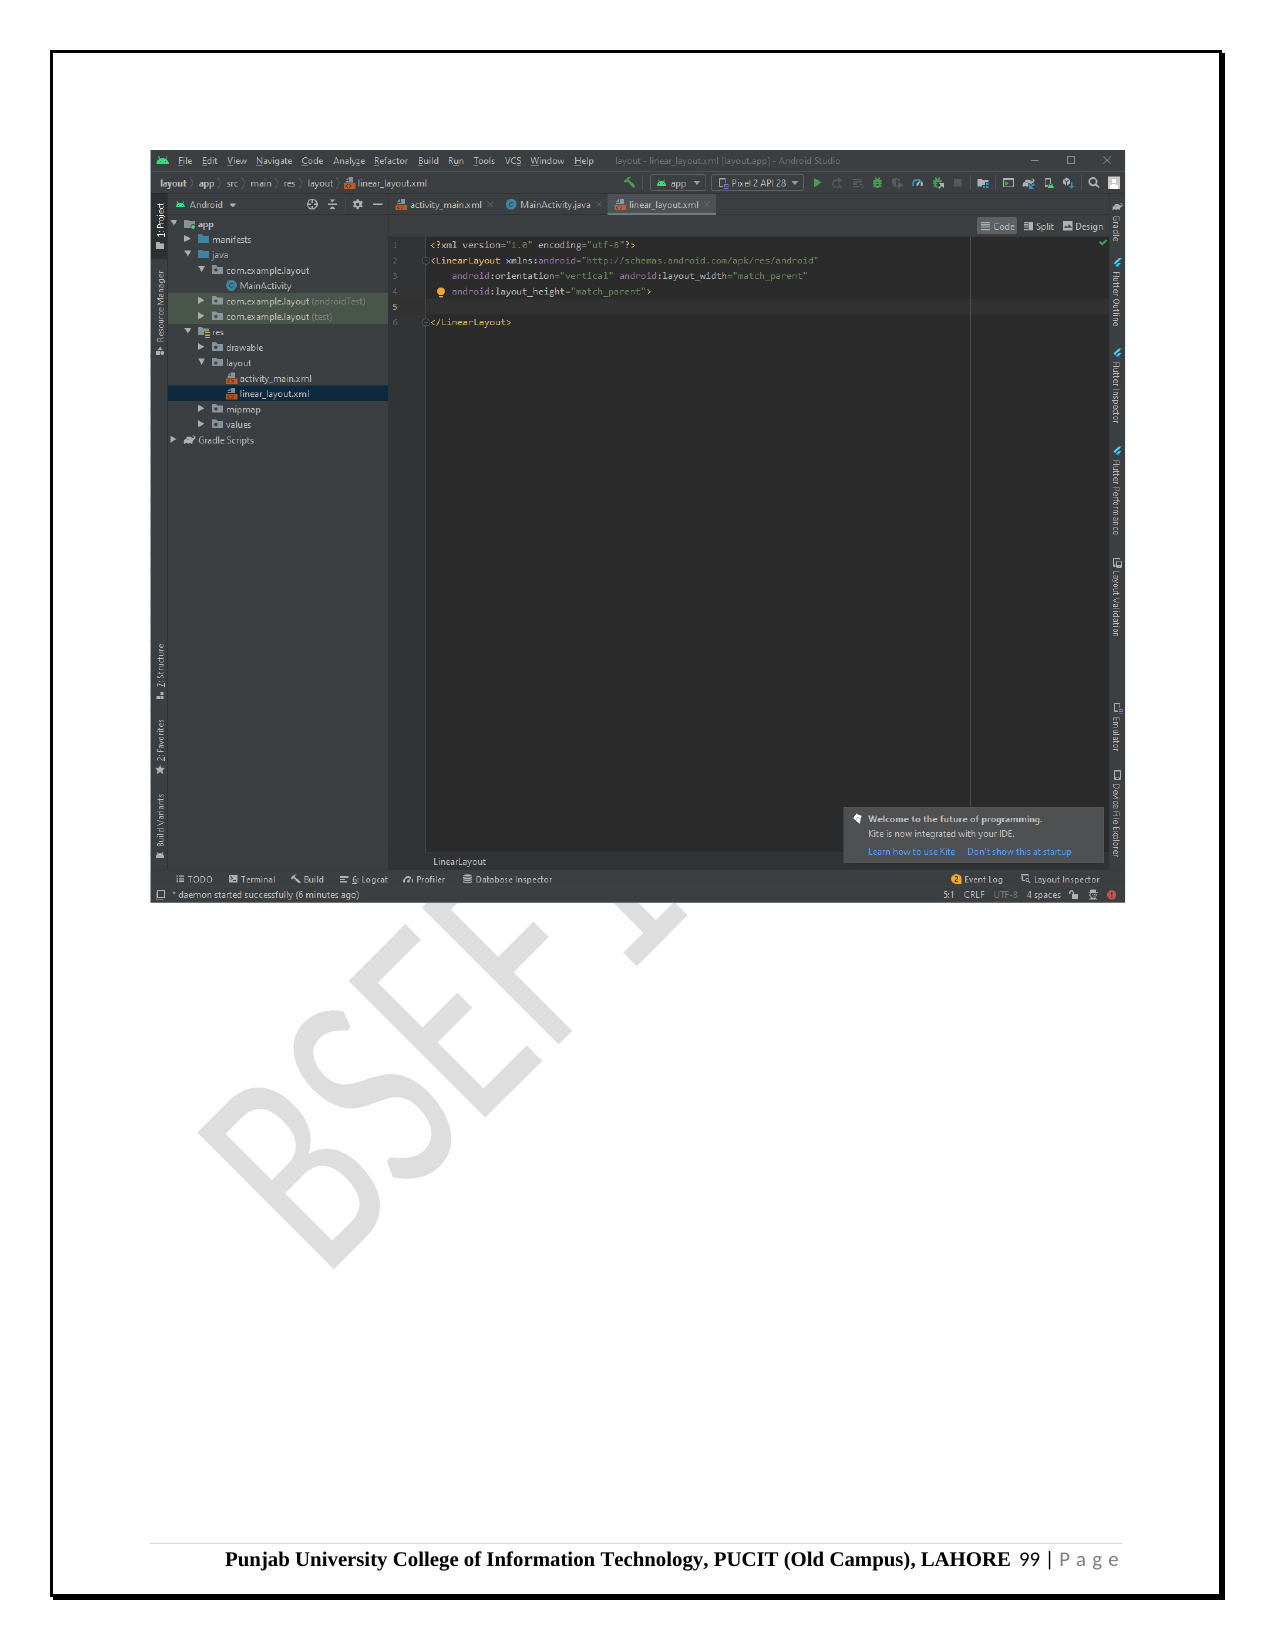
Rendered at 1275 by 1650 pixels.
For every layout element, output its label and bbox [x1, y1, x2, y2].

picture [150, 150, 1125, 903]
